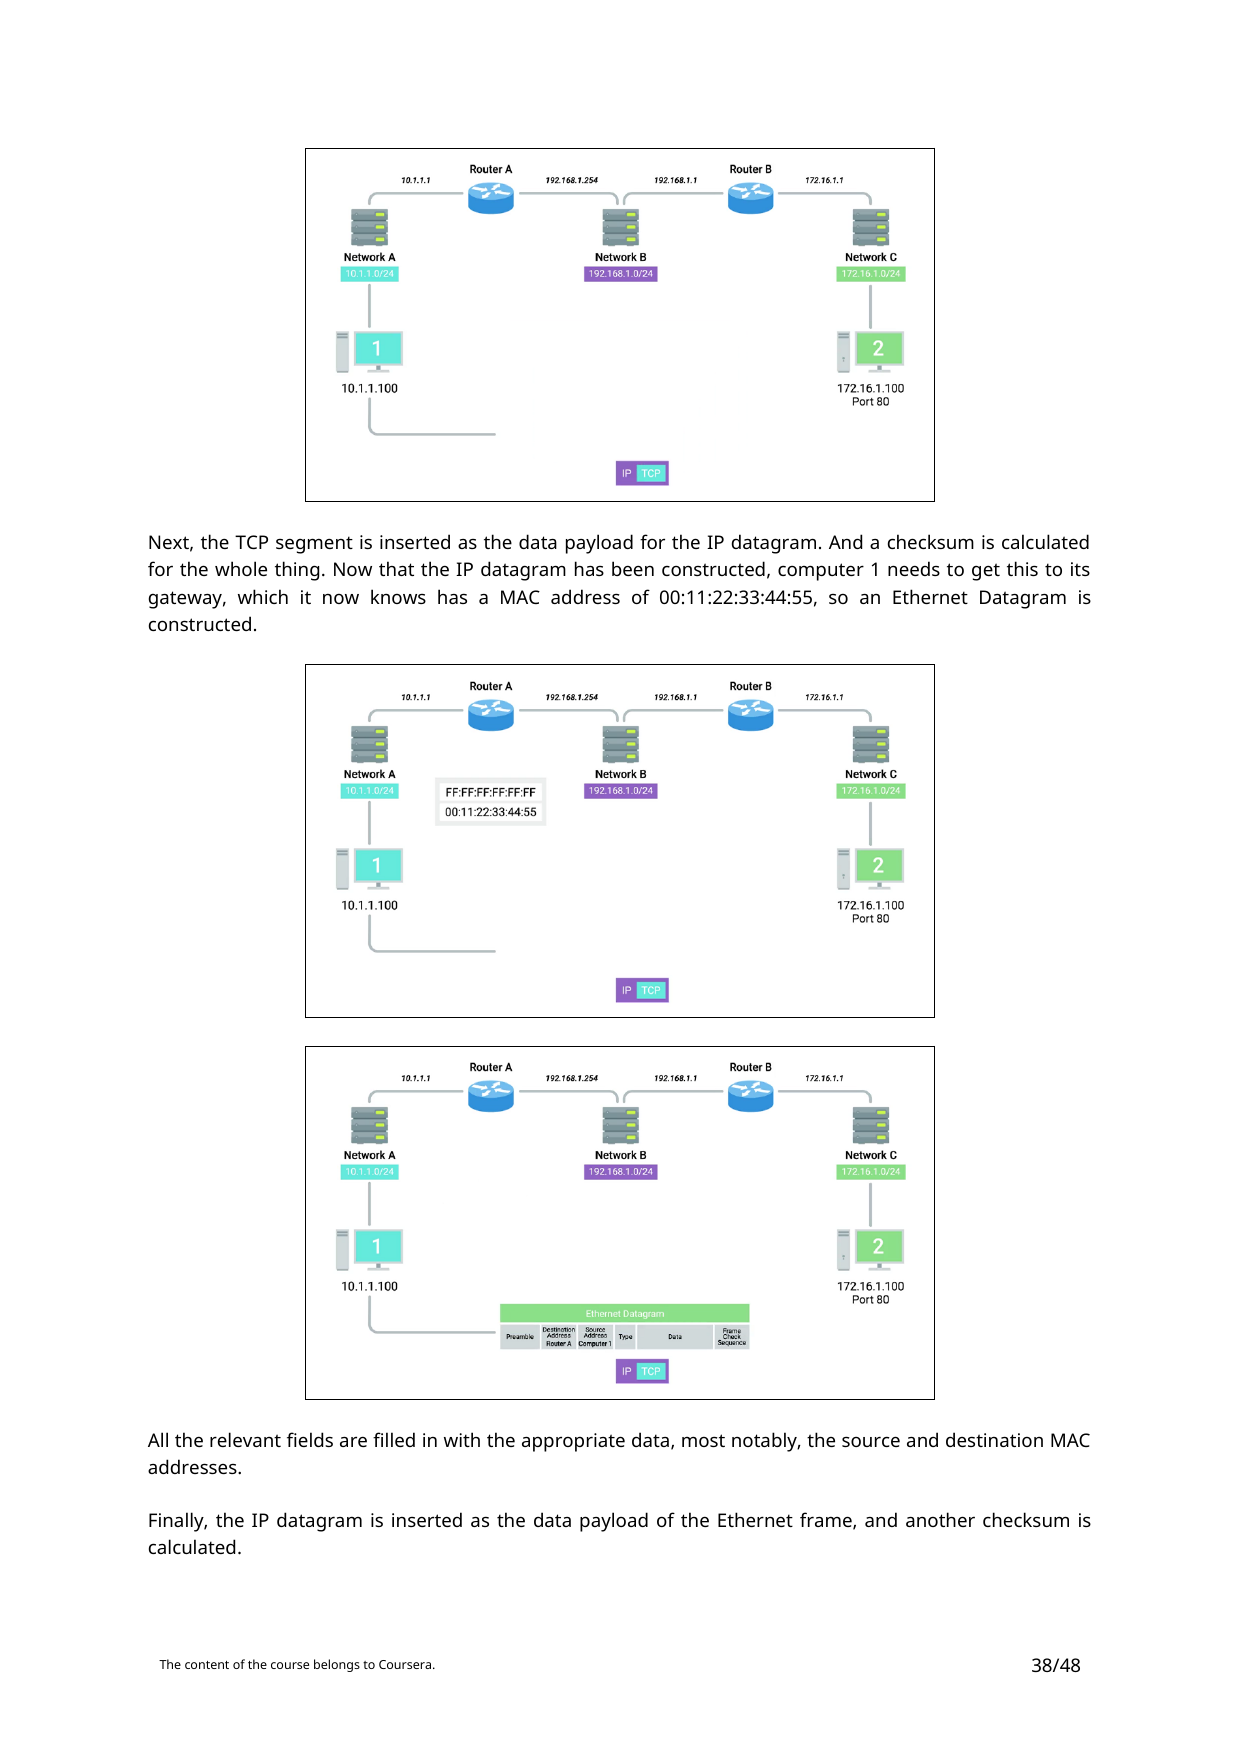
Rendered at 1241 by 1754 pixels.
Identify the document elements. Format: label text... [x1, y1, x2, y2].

text All the relevant fields are filled in with the appropriate data, most notably, the source and destination MAC addresses. [148, 1427, 1093, 1480]
text Next, the TCP segment is inserted as the data payload for the IP datagram. And a checksum is calculated for the whole thing. Now that the IP datagram has been constructed, computer 1 needs to get this to its gateway, which it now knows has a MAC address of 00:11:22:33:44:55, so an Ethernet Datagram is constructed. [148, 529, 1093, 637]
picture [306, 149, 934, 501]
picture [306, 1047, 934, 1399]
text Finally, the IP datagram is inserted as the data payload of the Ethernet frame, and another checksum is calculated. [148, 1507, 1093, 1560]
picture [306, 665, 934, 1017]
